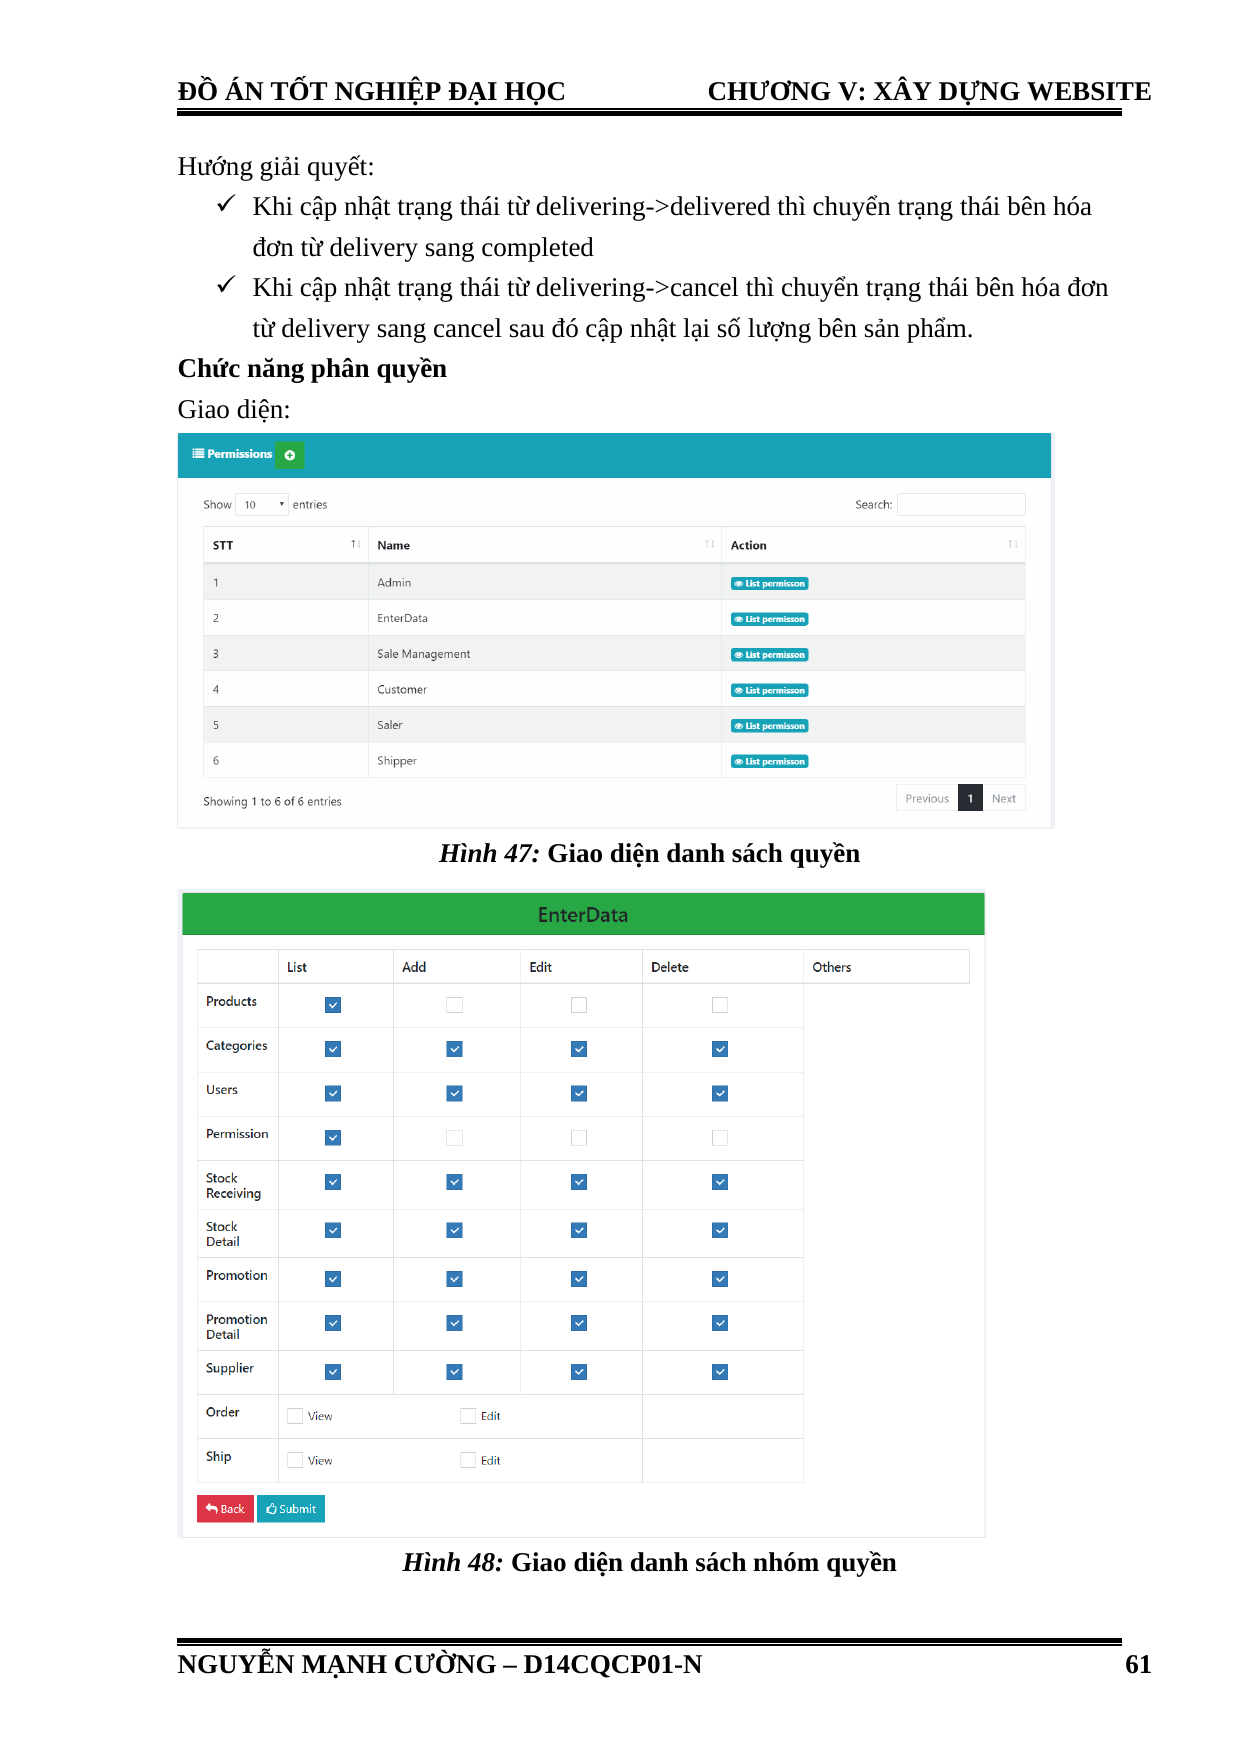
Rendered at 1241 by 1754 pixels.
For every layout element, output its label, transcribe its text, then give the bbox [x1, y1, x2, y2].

text Chức năng phân quyền [177, 352, 1122, 383]
text Hướng giải quyết: [177, 150, 1122, 181]
list Khi cập nhật trạng thái từ delivering->cancel thì chuyển trạng thái bên hóa đơn từ delivery sang cancel sau đó cập nhật lại số lượng bên sản phẩm. [215, 271, 1122, 343]
picture [177, 433, 1056, 829]
text Giao diện: [177, 393, 1122, 424]
picture [177, 889, 987, 1538]
list Khi cập nhật trạng thái từ delivering->delivered thì chuyển trạng thái bên hóa đơn từ delivery sang completed [215, 190, 1122, 262]
text Hình 47: Giao diện danh sách quyền [177, 837, 1122, 868]
text Hình 48: Giao diện danh sách nhóm quyền [177, 1546, 1122, 1577]
